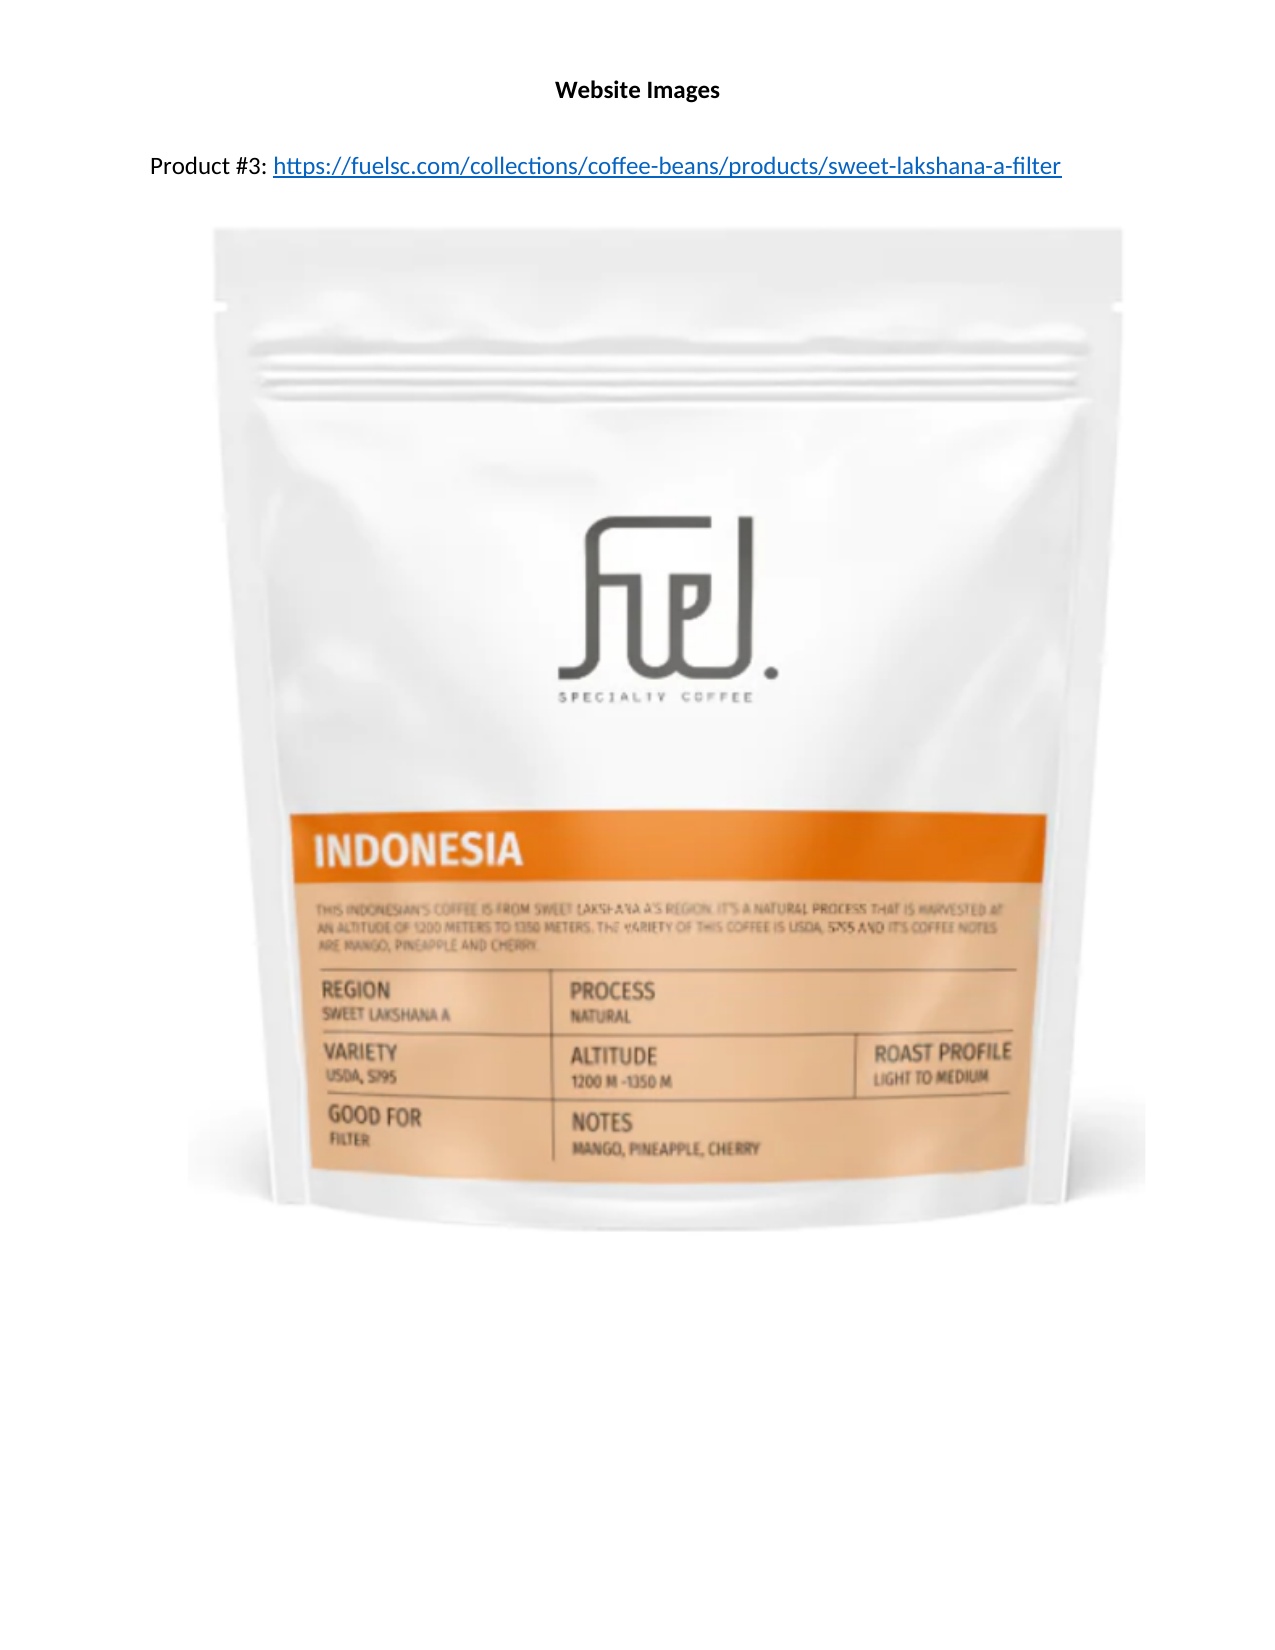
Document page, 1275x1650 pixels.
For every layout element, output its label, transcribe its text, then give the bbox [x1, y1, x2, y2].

text Product #3: https://fuelsc.com/collections/coffee-beans/products/sweet-lakshana-a-filter [150, 150, 1125, 181]
picture [187, 211, 1146, 1248]
